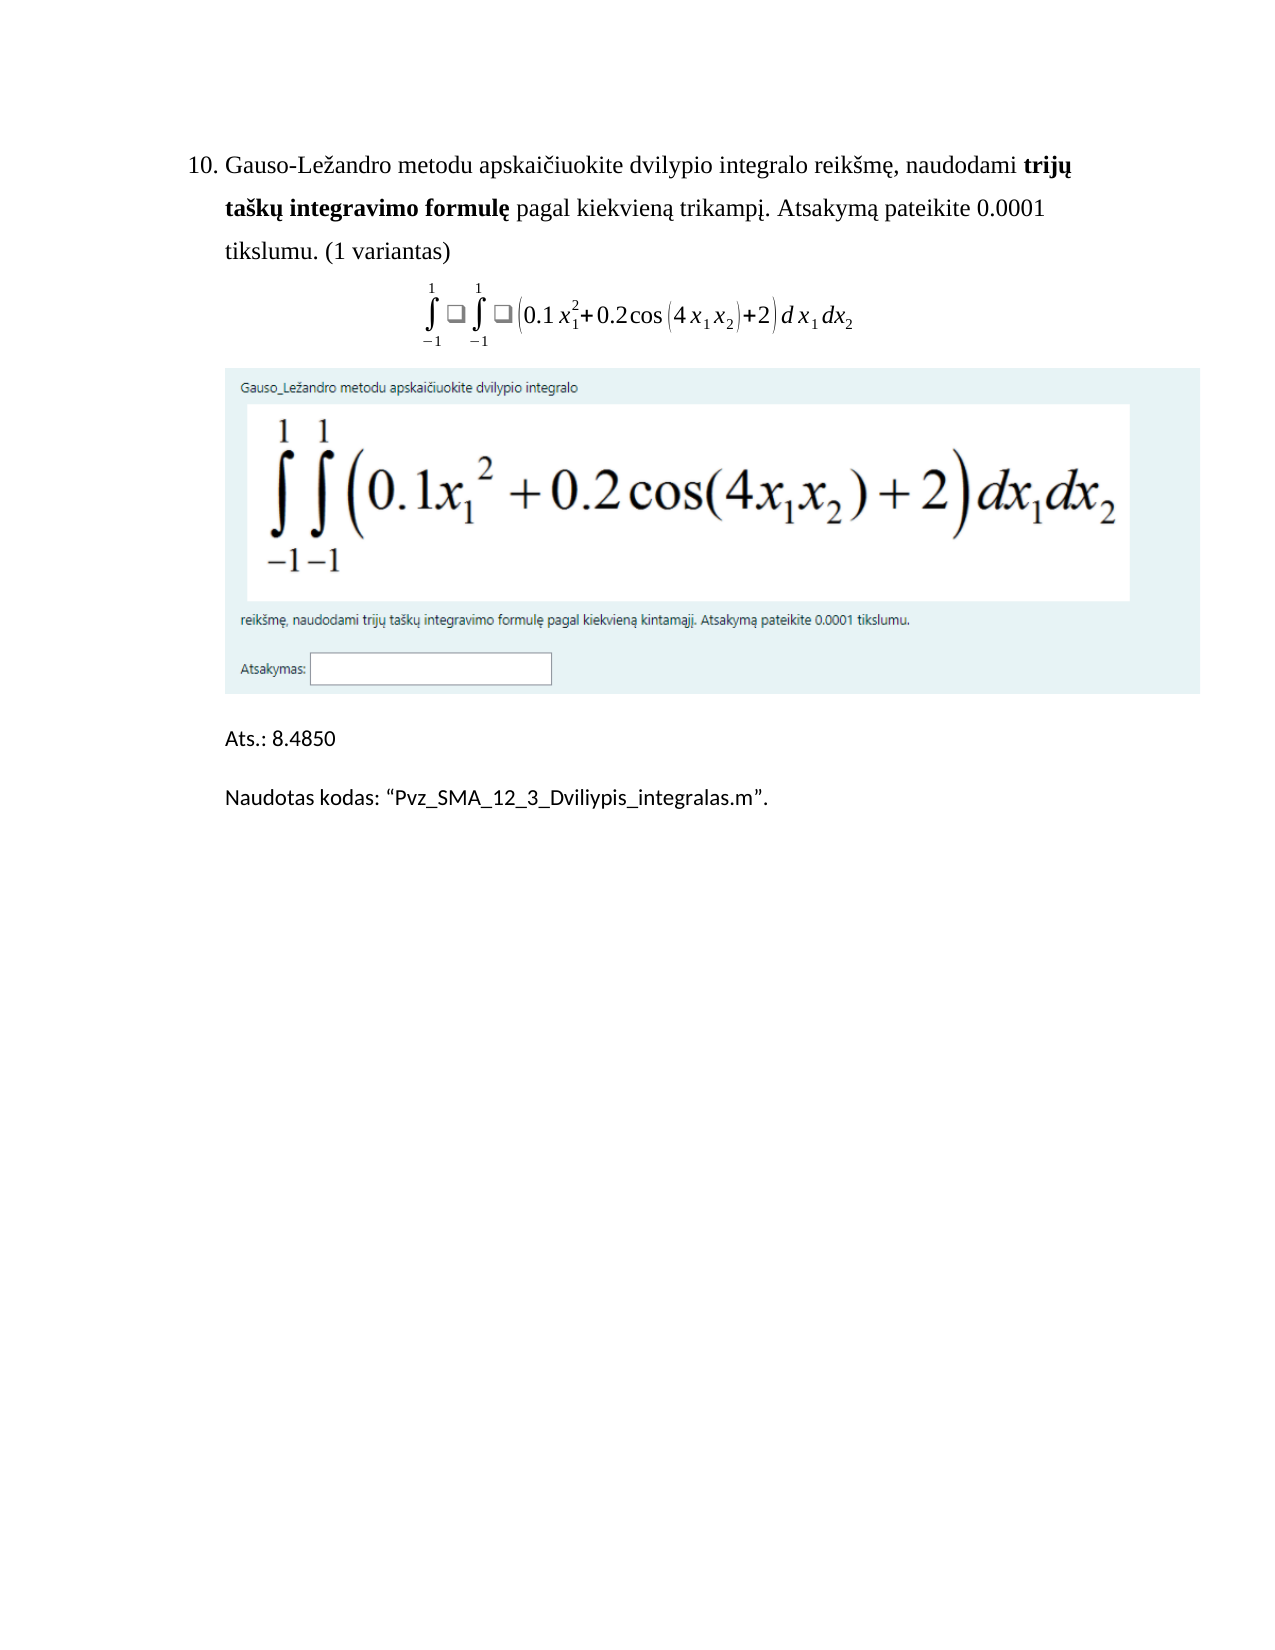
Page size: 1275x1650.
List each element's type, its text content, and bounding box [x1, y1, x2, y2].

picture [225, 368, 1200, 694]
list Gauso-Ležandro metodu apskaičiuokite dvilypio integralo reikšmę, naudodami trijų taškų integravimo formulę pagal kiekvieną trikampį. Atsakymą pateikite 0.0001 tikslumu. (1 variantas) [187, 150, 1125, 265]
text Ats.: 8.4850 [225, 724, 1125, 752]
text Naudotas kodas: “Pvz_SMA_12_3_Dviliypis_integralas.m”. [225, 783, 1125, 811]
